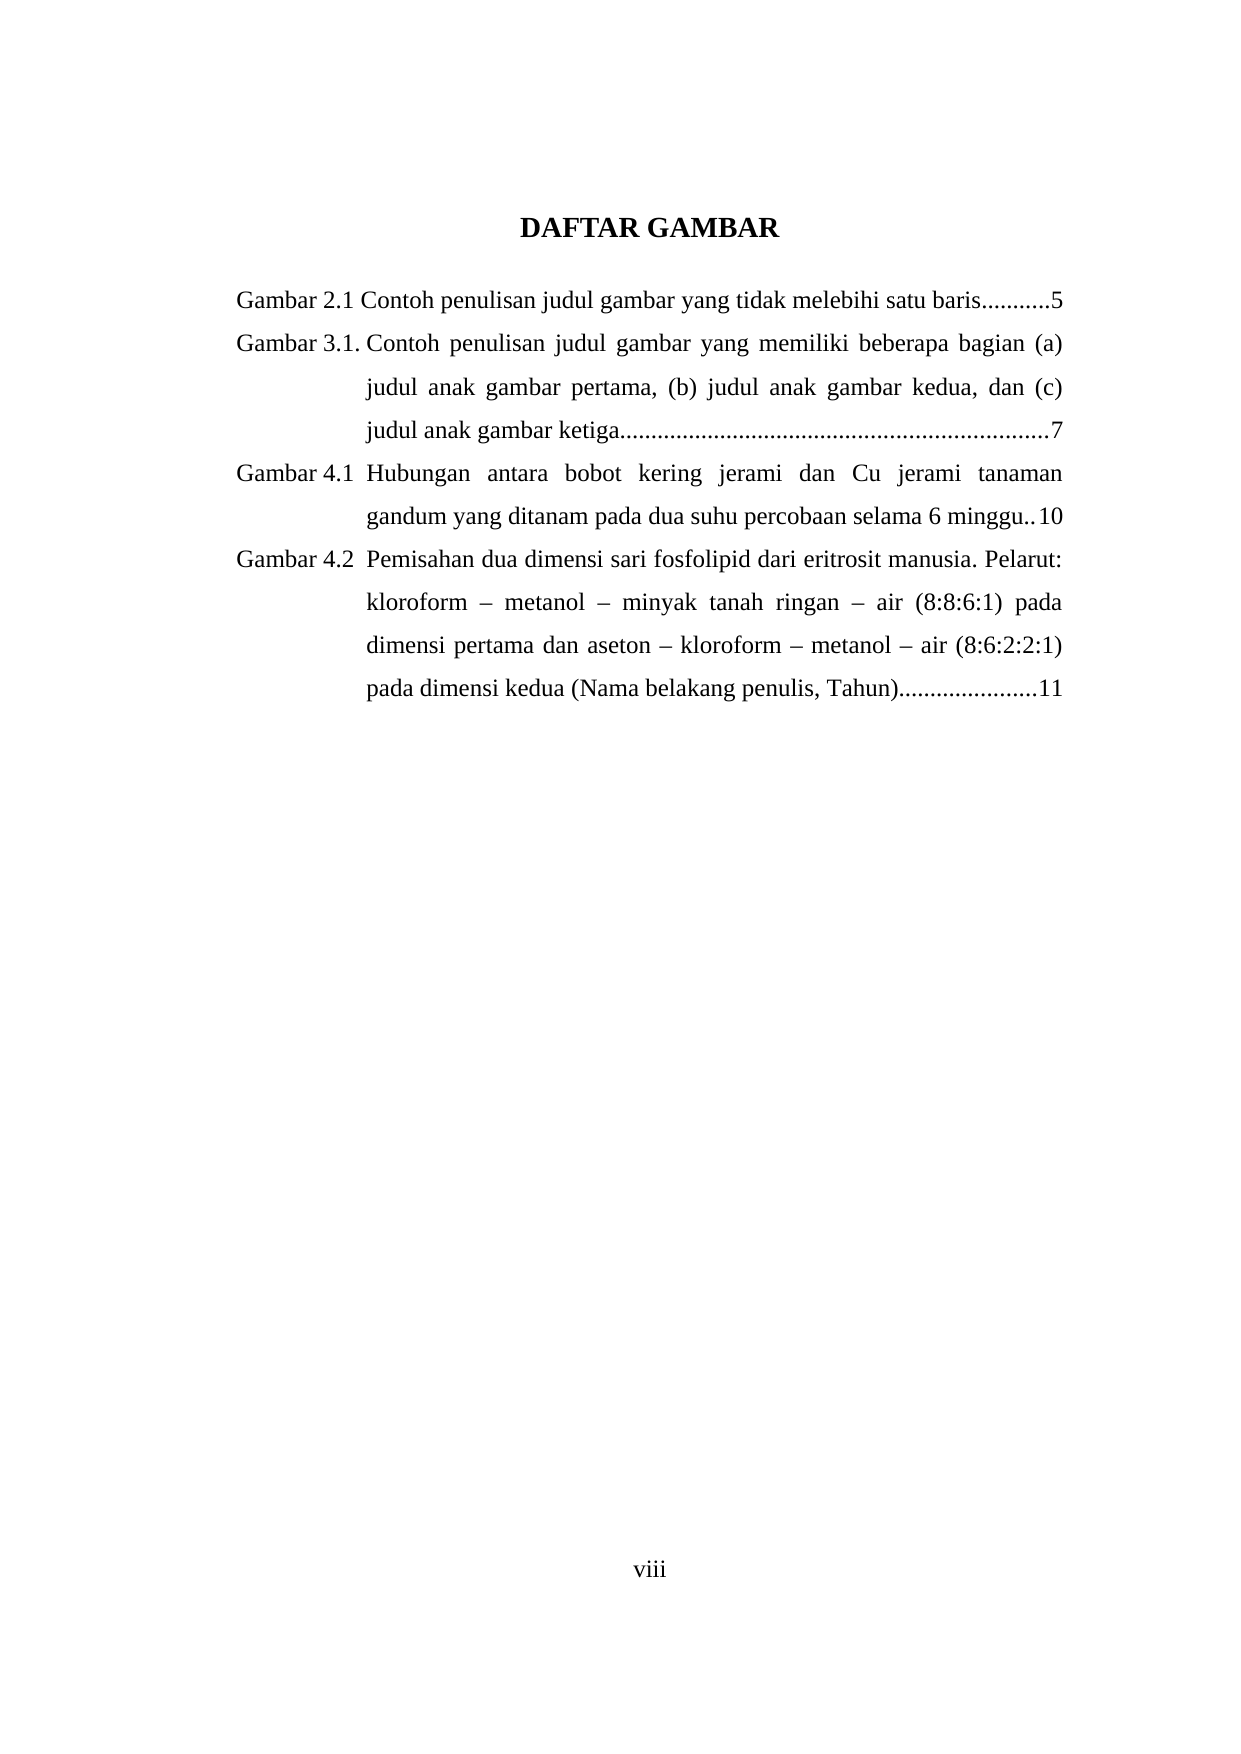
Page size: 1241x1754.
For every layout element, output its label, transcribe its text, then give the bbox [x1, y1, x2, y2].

text Gambar 4.2 Pemisahan dua dimensi sari fosfolipid dari eritrosit manusia. Pelarut: kloroform – metanol – minyak tanah ringan – air (8:8:6:1) pada dimensi pertama dan aseton – kloroform – metanol – air (8:6:2:2:1) pada dimensi kedua (Nama belakang penulis, Tahun). 11 [236, 544, 1063, 702]
text Gambar 3.1. Contoh penulisan judul gambar yang memiliki beberapa bagian (a) judul anak gambar pertama, (b) judul anak gambar kedua, dan (c) judul anak gambar ketiga. 7 [236, 328, 1063, 443]
text Gambar 2.1 Contoh penulisan judul gambar yang tidak melebihi satu baris 5 [236, 285, 1063, 314]
title DAFTAR GAMBAR [236, 210, 1063, 243]
text Gambar 4.1 Hubungan antara bobot kering jerami dan Cu jerami tanaman gandum yang ditanam pada dua suhu percobaan selama 6 minggu. 10 [236, 458, 1063, 530]
